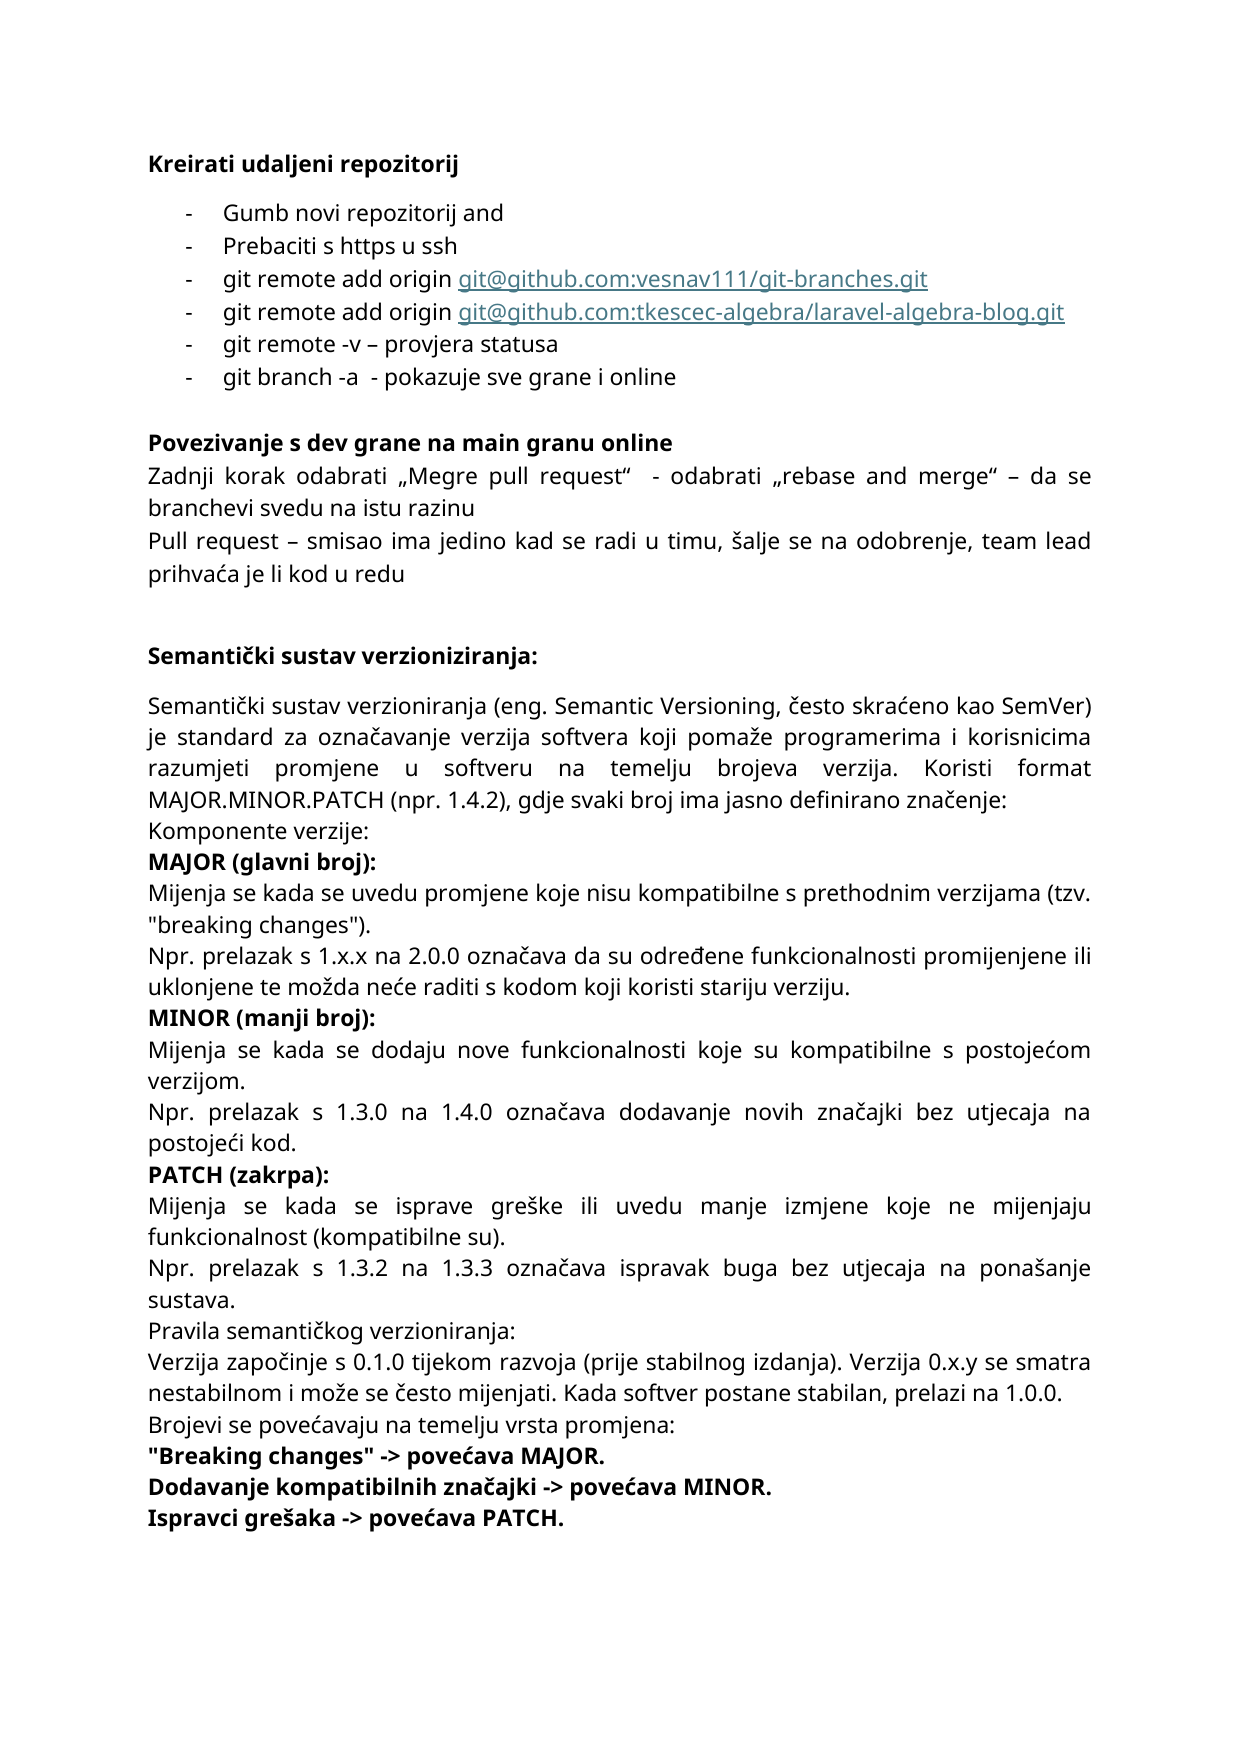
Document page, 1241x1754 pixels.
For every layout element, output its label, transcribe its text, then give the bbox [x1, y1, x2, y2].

list git branch -a - pokazuje sve grane i online [185, 361, 1093, 392]
text PATCH (zakrpa): [148, 1158, 1093, 1190]
text Npr. prelazak s 1.3.2 na 1.3.3 označava ispravak buga bez utjecaja na ponašanje sustava. [148, 1252, 1093, 1315]
list git remote add origin git@github.com:vesnav111/git-branches.git [185, 263, 1093, 294]
text Verzija započinje s 0.1.0 tijekom razvoja (prije stabilnog izdanja). Verzija 0.x.y se smatra nestabilnom i može se često mijenjati. Kada softver postane stabilan, prelazi na 1.0.0. [148, 1346, 1093, 1408]
text Kreirati udaljeni repozitorij [148, 148, 1093, 179]
text Pull request – smisao ima jedino kad se radi u timu, šalje se na odobrenje, team lead prihvaća je li kod u redu [148, 525, 1093, 589]
text Mijenja se kada se uvedu promjene koje nisu kompatibilne s prethodnim verzijama (tzv. "breaking changes"). [148, 877, 1093, 940]
text Zadnji korak odabrati „Megre pull request“ - odabrati „rebase and merge“ – da se branchevi svedu na istu razinu [148, 459, 1093, 524]
text MINOR (manji broj): [148, 1002, 1093, 1033]
text Komponente verzije: [148, 815, 1093, 846]
list Prebaciti s https u ssh [185, 230, 1093, 261]
text Povezivanje s dev grane na main granu online [148, 427, 1093, 458]
text Mijenja se kada se dodaju nove funkcionalnosti koje su kompatibilne s postojećom verzijom. [148, 1033, 1093, 1096]
list git remote -v – provjera statusa [185, 328, 1093, 359]
list git remote add origin git@github.com:tkescec-algebra/laravel-algebra-blog.git [185, 296, 1093, 327]
text Semantički sustav verzioniziranja: [148, 640, 1093, 672]
text "Breaking changes" -> povećava MAJOR. [148, 1440, 1093, 1471]
text Brojevi se povećavaju na temelju vrsta promjena: [148, 1408, 1093, 1440]
text Ispravci grešaka -> povećava PATCH. [148, 1502, 1093, 1533]
text Npr. prelazak s 1.x.x na 2.0.0 označava da su određene funkcionalnosti promijenjene ili uklonjene te možda neće raditi s kodom koji koristi stariju verziju. [148, 940, 1093, 1002]
text Mijenja se kada se isprave greške ili uvedu manje izmjene koje ne mijenjaju funkcionalnost (kompatibilne su). [148, 1190, 1093, 1252]
text Npr. prelazak s 1.3.0 na 1.4.0 označava dodavanje novih značajki bez utjecaja na postojeći kod. [148, 1096, 1093, 1158]
text MAJOR (glavni broj): [148, 846, 1093, 877]
text Semantički sustav verzioniranja (eng. Semantic Versioning, često skraćeno kao SemVer) je standard za označavanje verzija softvera koji pomaže programerima i korisnicima razumjeti promjene u softveru na temelju brojeva verzija. Koristi format MAJOR.MINOR.PATCH (npr. 1.4.2), gdje svaki broj ima jasno definirano značenje: [148, 690, 1093, 815]
text Dodavanje kompatibilnih značajki -> povećava MINOR. [148, 1471, 1093, 1502]
text Pravila semantičkog verzioniranja: [148, 1315, 1093, 1346]
list Gumb novi repozitorij and [185, 197, 1093, 228]
